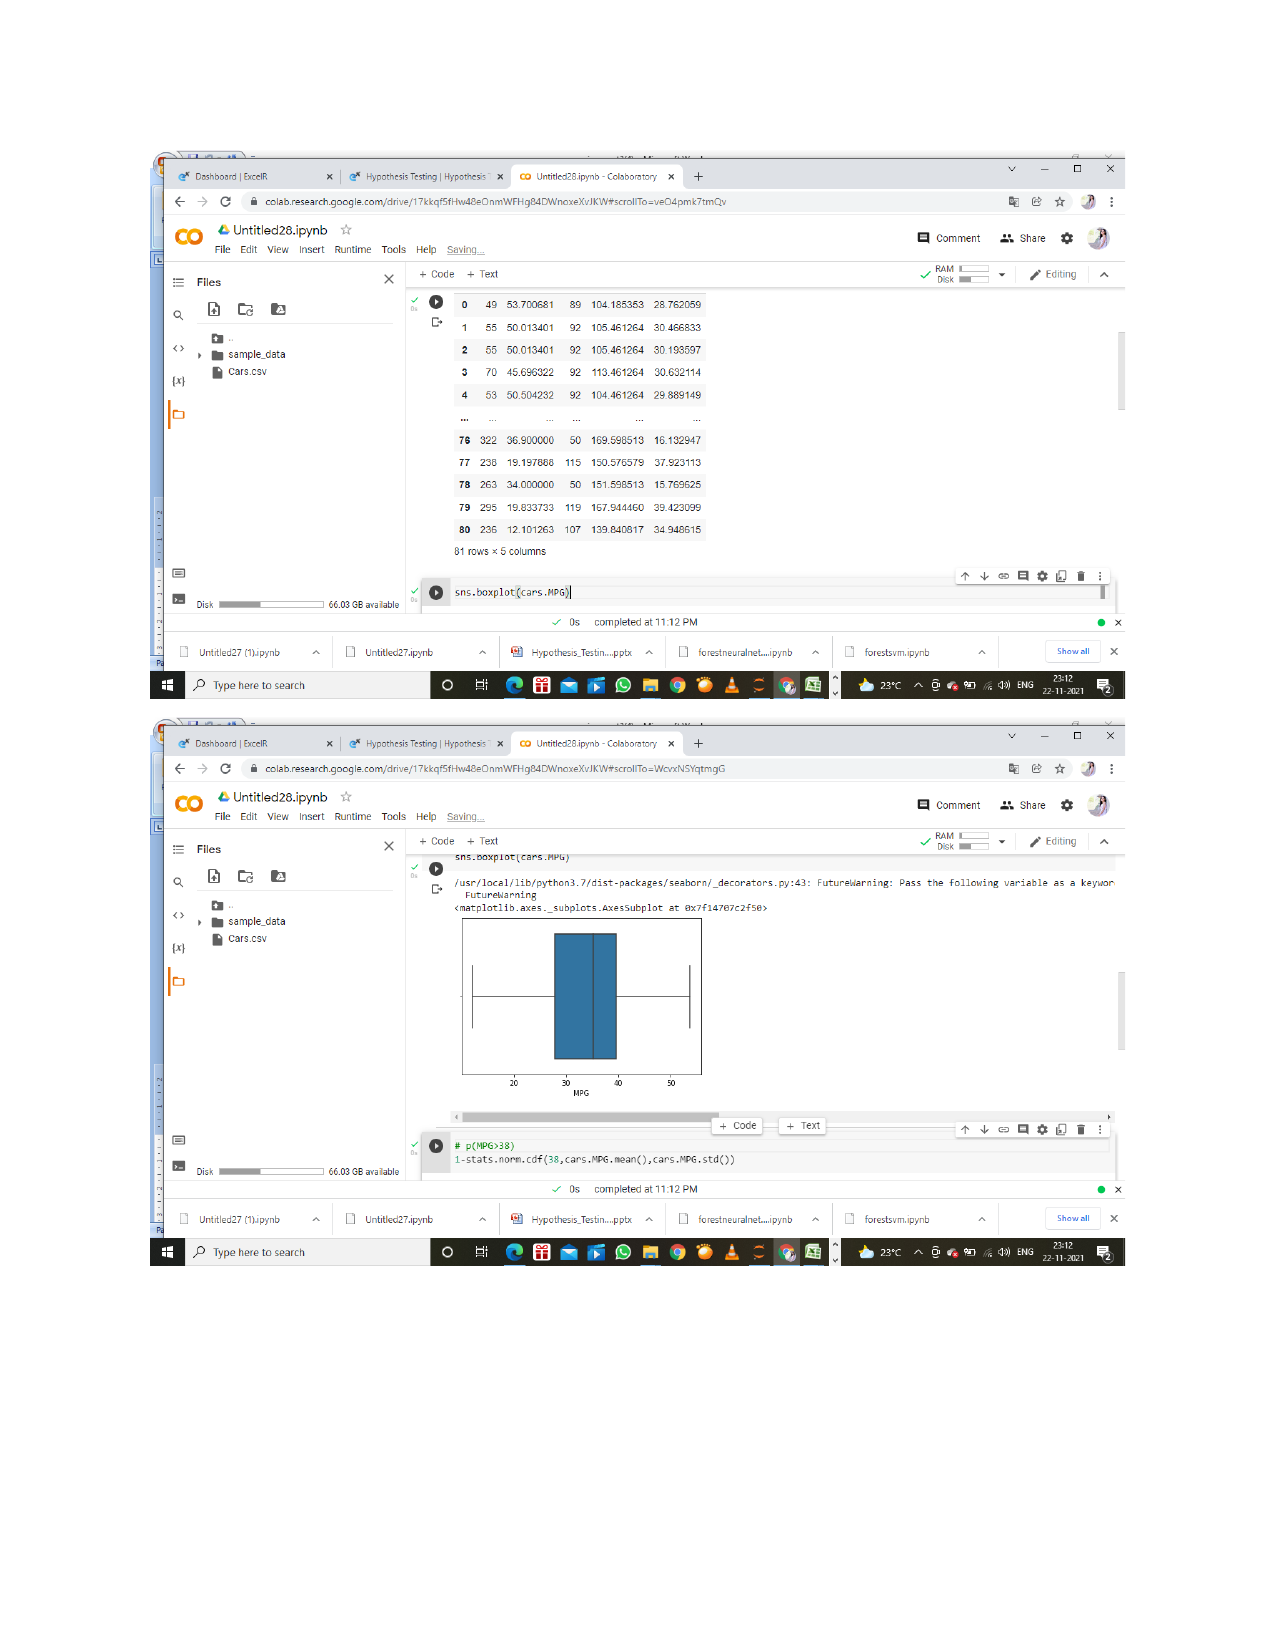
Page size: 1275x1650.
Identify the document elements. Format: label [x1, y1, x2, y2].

picture [150, 717, 1125, 1266]
picture [150, 150, 1125, 699]
